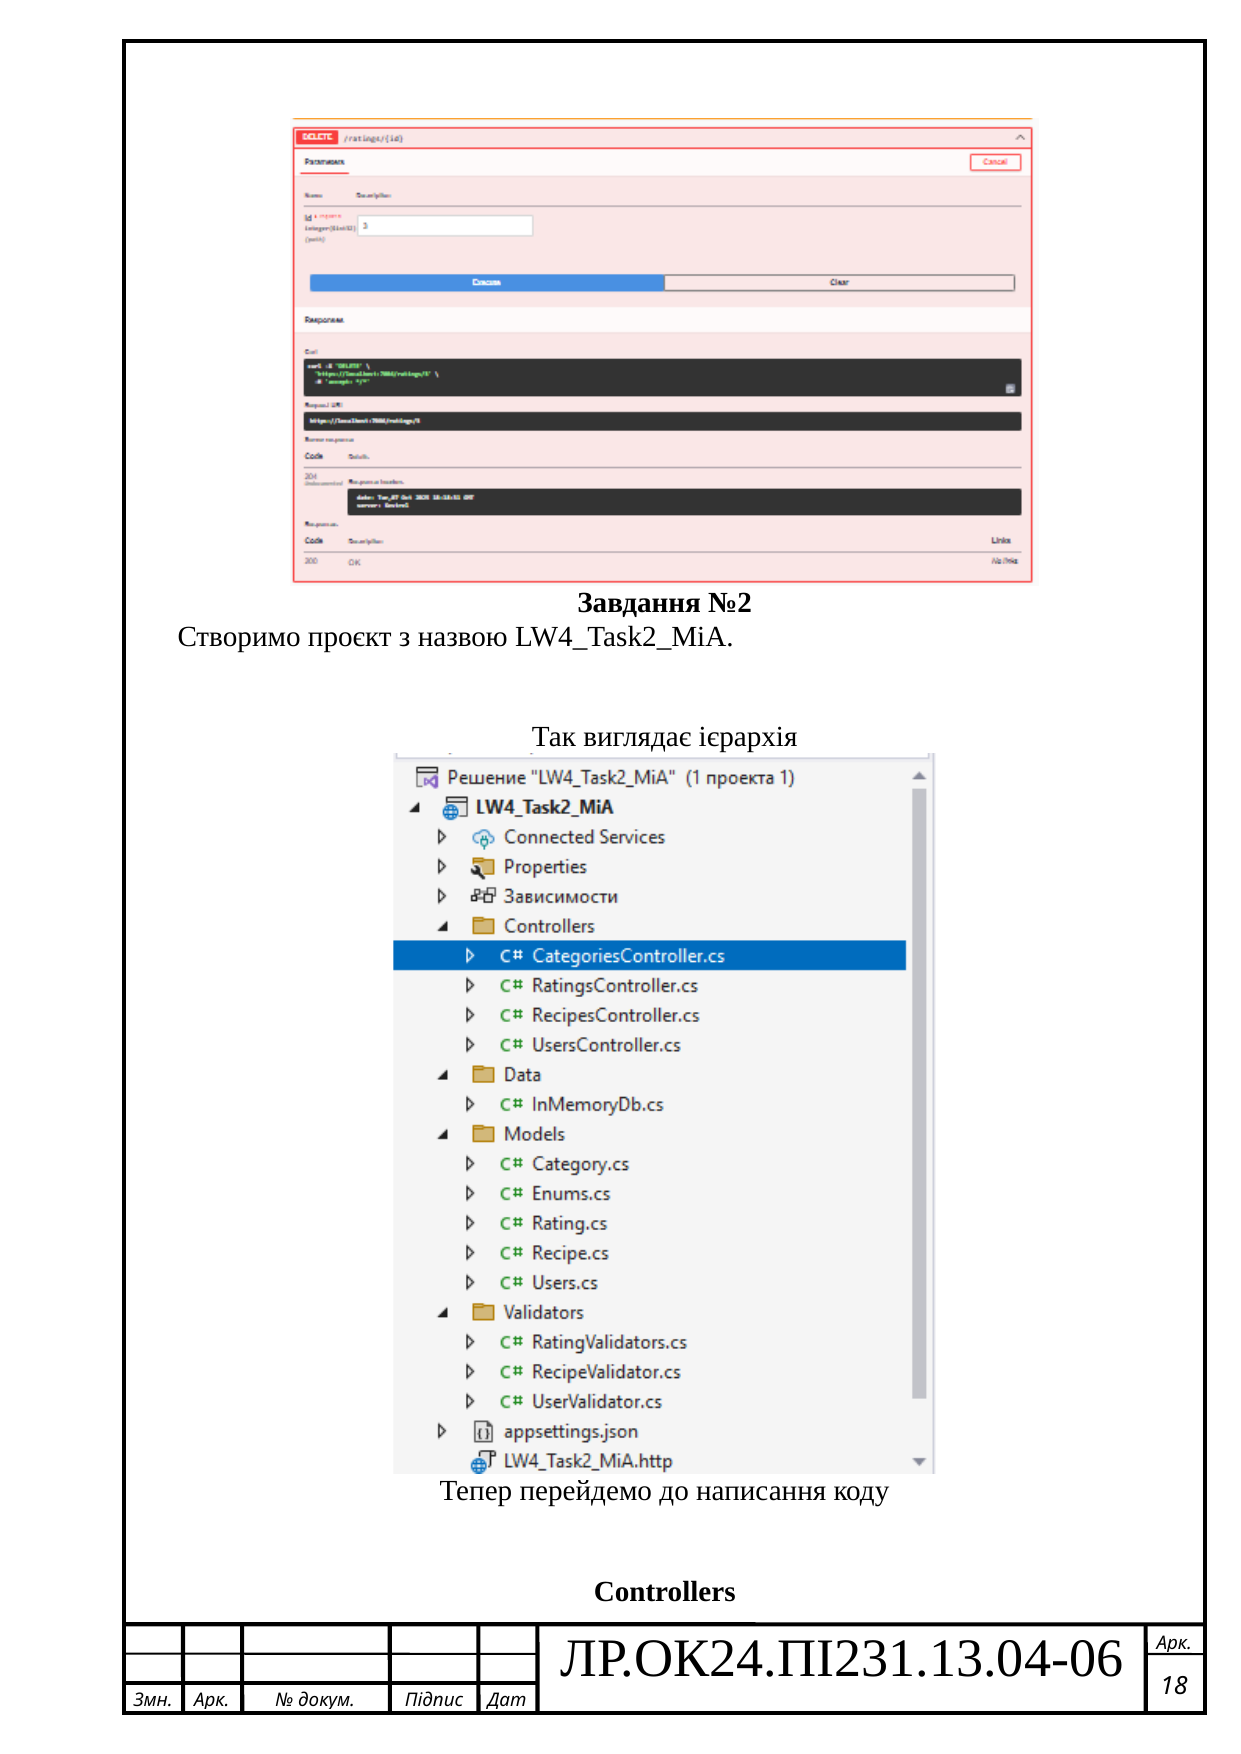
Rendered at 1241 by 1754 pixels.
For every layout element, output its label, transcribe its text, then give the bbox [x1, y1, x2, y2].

text Тепер перейдемо до написання коду [177, 1473, 1152, 1507]
picture [290, 118, 1039, 586]
text Створимо проєкт з назвою LW4_Task2_MiA. [177, 619, 1152, 652]
text Controllers [177, 1574, 1152, 1608]
text Так виглядає ієрархія [177, 719, 1152, 753]
picture [393, 753, 936, 1474]
text Завдання №2 [177, 585, 1152, 619]
